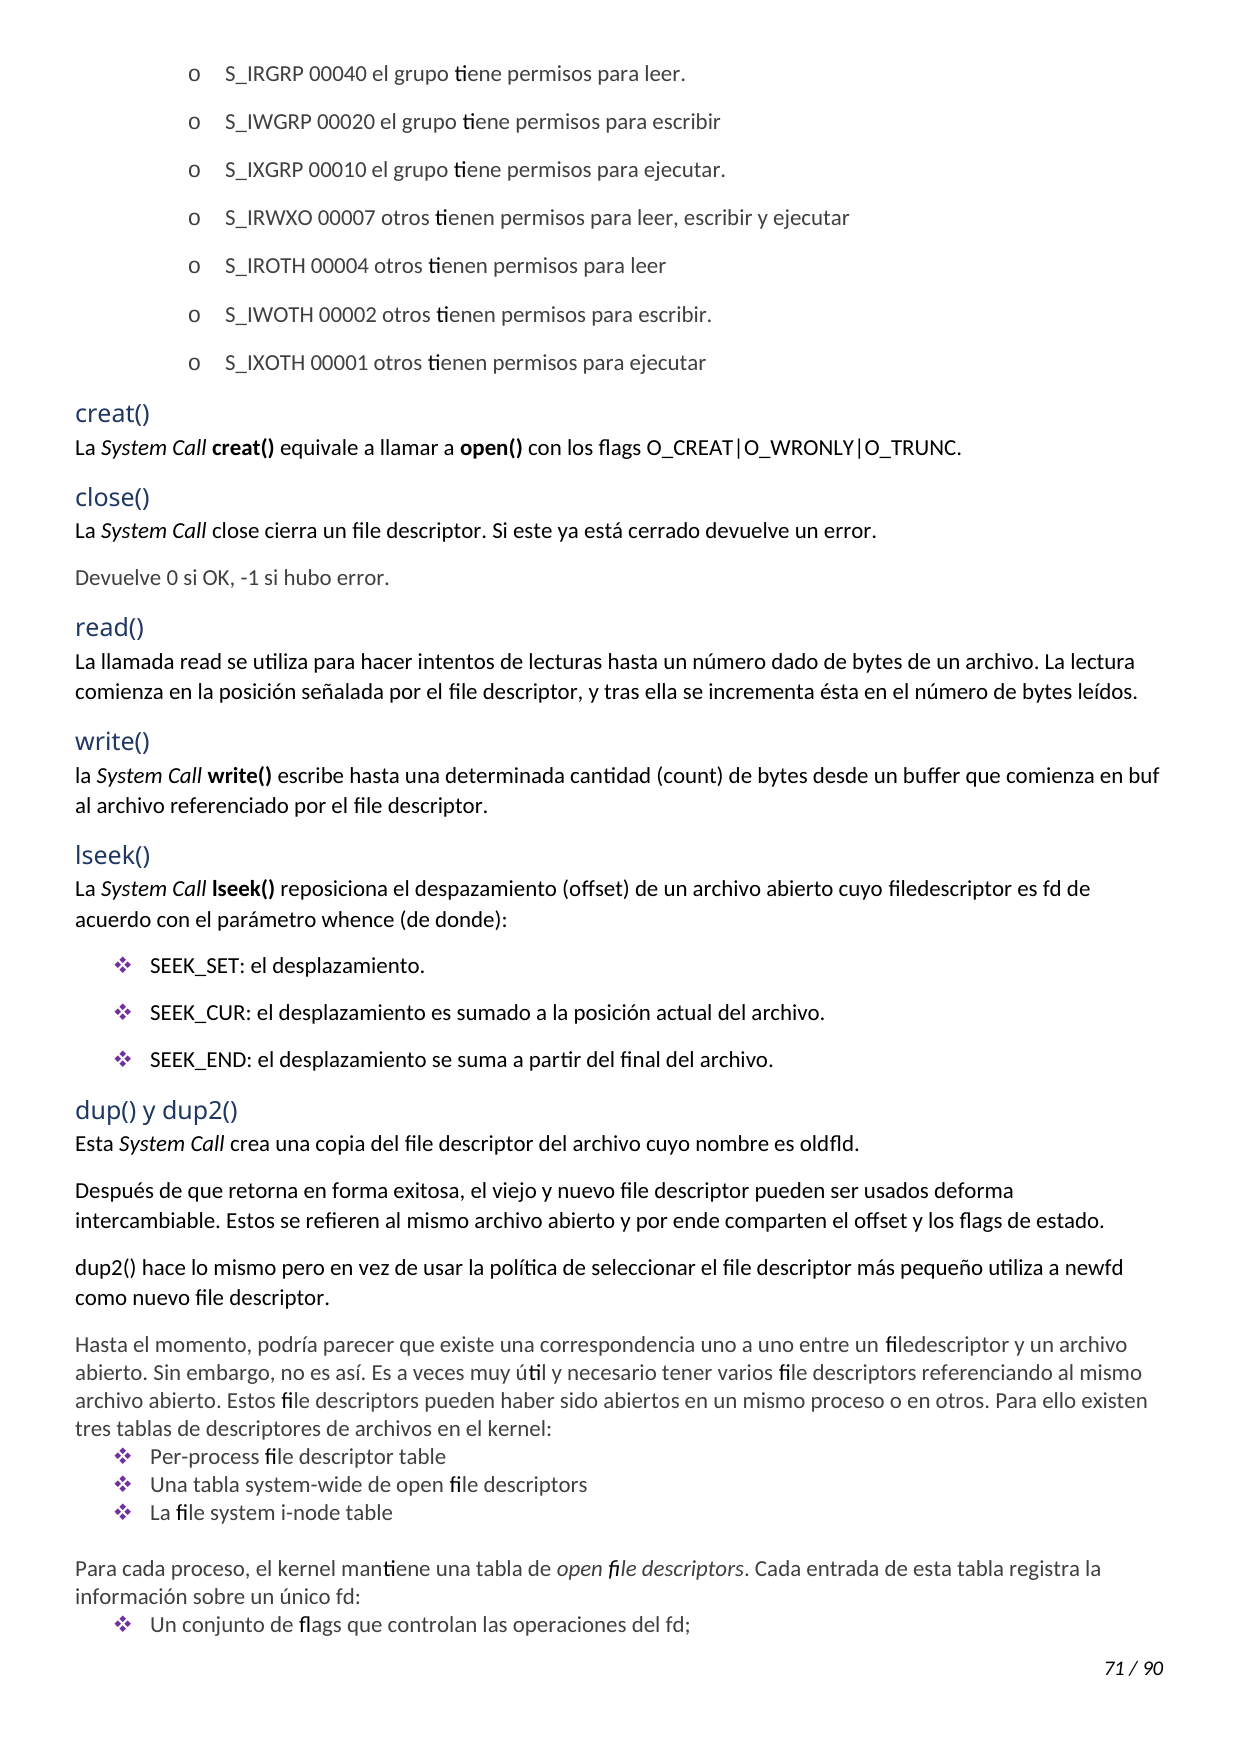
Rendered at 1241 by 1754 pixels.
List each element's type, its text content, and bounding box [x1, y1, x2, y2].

list S_IRWXO 00007 otros tienen permisos para leer, escribir y ejecutar [187, 203, 1165, 233]
subtitle close() [75, 479, 1165, 514]
list Un conjunto de flags que controlan las operaciones del fd; [112, 1610, 1165, 1638]
subtitle read() [75, 610, 1165, 644]
list S_IRGRP 00040 el grupo tiene permisos para leer. [187, 59, 1165, 88]
list S_IWOTH 00002 otros tienen permisos para escribir. [187, 300, 1165, 329]
text La llamada read se utiliza para hacer intentos de lecturas hasta un número dado de bytes de un archivo. La lectura comienza en la posición señalada por el file descriptor, y tras ella se incrementa ésta en el número de bytes leídos. [75, 647, 1165, 705]
text La System Call creat() equivale a llamar a open() con los flags O_CREAT|O_WRONLY|O_TRUNC. [75, 433, 1165, 461]
subtitle dup() y dup2() [75, 1092, 1165, 1126]
list Per-process file descriptor table [112, 1442, 1165, 1470]
text la System Call write() escribe hasta una determinada cantidad (count) de bytes desde un buffer que comienza en buf al archivo referenciado por el file descriptor. [75, 761, 1165, 819]
list SEEK_CUR: el desplazamiento es sumado a la posición actual del archivo. [112, 998, 1165, 1027]
list S_IXGRP 00010 el grupo tiene permisos para ejecutar. [187, 155, 1165, 184]
list S_IROTH 00004 otros tienen permisos para leer [187, 252, 1165, 281]
subtitle creat() [75, 396, 1165, 430]
subtitle lseek() [75, 838, 1165, 872]
list S_IWGRP 00020 el grupo tiene permisos para escribir [187, 107, 1165, 136]
text Devuelve 0 si OK, -1 si hubo error. [75, 563, 1165, 591]
text La System Call close cierra un file descriptor. Si este ya está cerrado devuelve un error. [75, 516, 1165, 544]
text Para cada proceso, el kernel mantiene una tabla de open file descriptors. Cada entrada de esta tabla registra la información sobre un único fd: [75, 1554, 1165, 1610]
text Hasta el momento, podría parecer que existe una correspondencia uno a uno entre un filedescriptor y un archivo abierto. Sin embargo, no es así. Es a veces muy útil y necesario tener varios file descriptors referenciando al mismo archivo abierto. Estos file descriptors pueden haber sido abiertos en un mismo proceso o en otros. Para ello existen tres tablas de descriptores de archivos en el kernel: [75, 1330, 1165, 1442]
list SEEK_END: el desplazamiento se suma a partir del final del archivo. [112, 1045, 1165, 1073]
list La file system i-node table [112, 1498, 1165, 1526]
list SEEK_SET: el desplazamiento. [112, 952, 1165, 980]
subtitle write() [75, 724, 1165, 758]
list Una tabla system-wide de open file descriptors [112, 1470, 1165, 1498]
text Esta System Call crea una copia del file descriptor del archivo cuyo nombre es oldfld. [75, 1129, 1165, 1157]
list S_IXOTH 00001 otros tienen permisos para ejecutar [187, 348, 1165, 377]
text Después de que retorna en forma exitosa, el viejo y nuevo file descriptor pueden ser usados deforma intercambiable. Estos se refieren al mismo archivo abierto y por ende comparten el offset y los flags de estado. [75, 1176, 1165, 1234]
text dup2() hace lo mismo pero en vez de usar la política de seleccionar el file descriptor más pequeño utiliza a newfd como nuevo file descriptor. [75, 1253, 1165, 1311]
text La System Call lseek() reposiciona el despazamiento (offset) de un archivo abierto cuyo filedescriptor es fd de acuerdo con el parámetro whence (de donde): [75, 874, 1165, 933]
